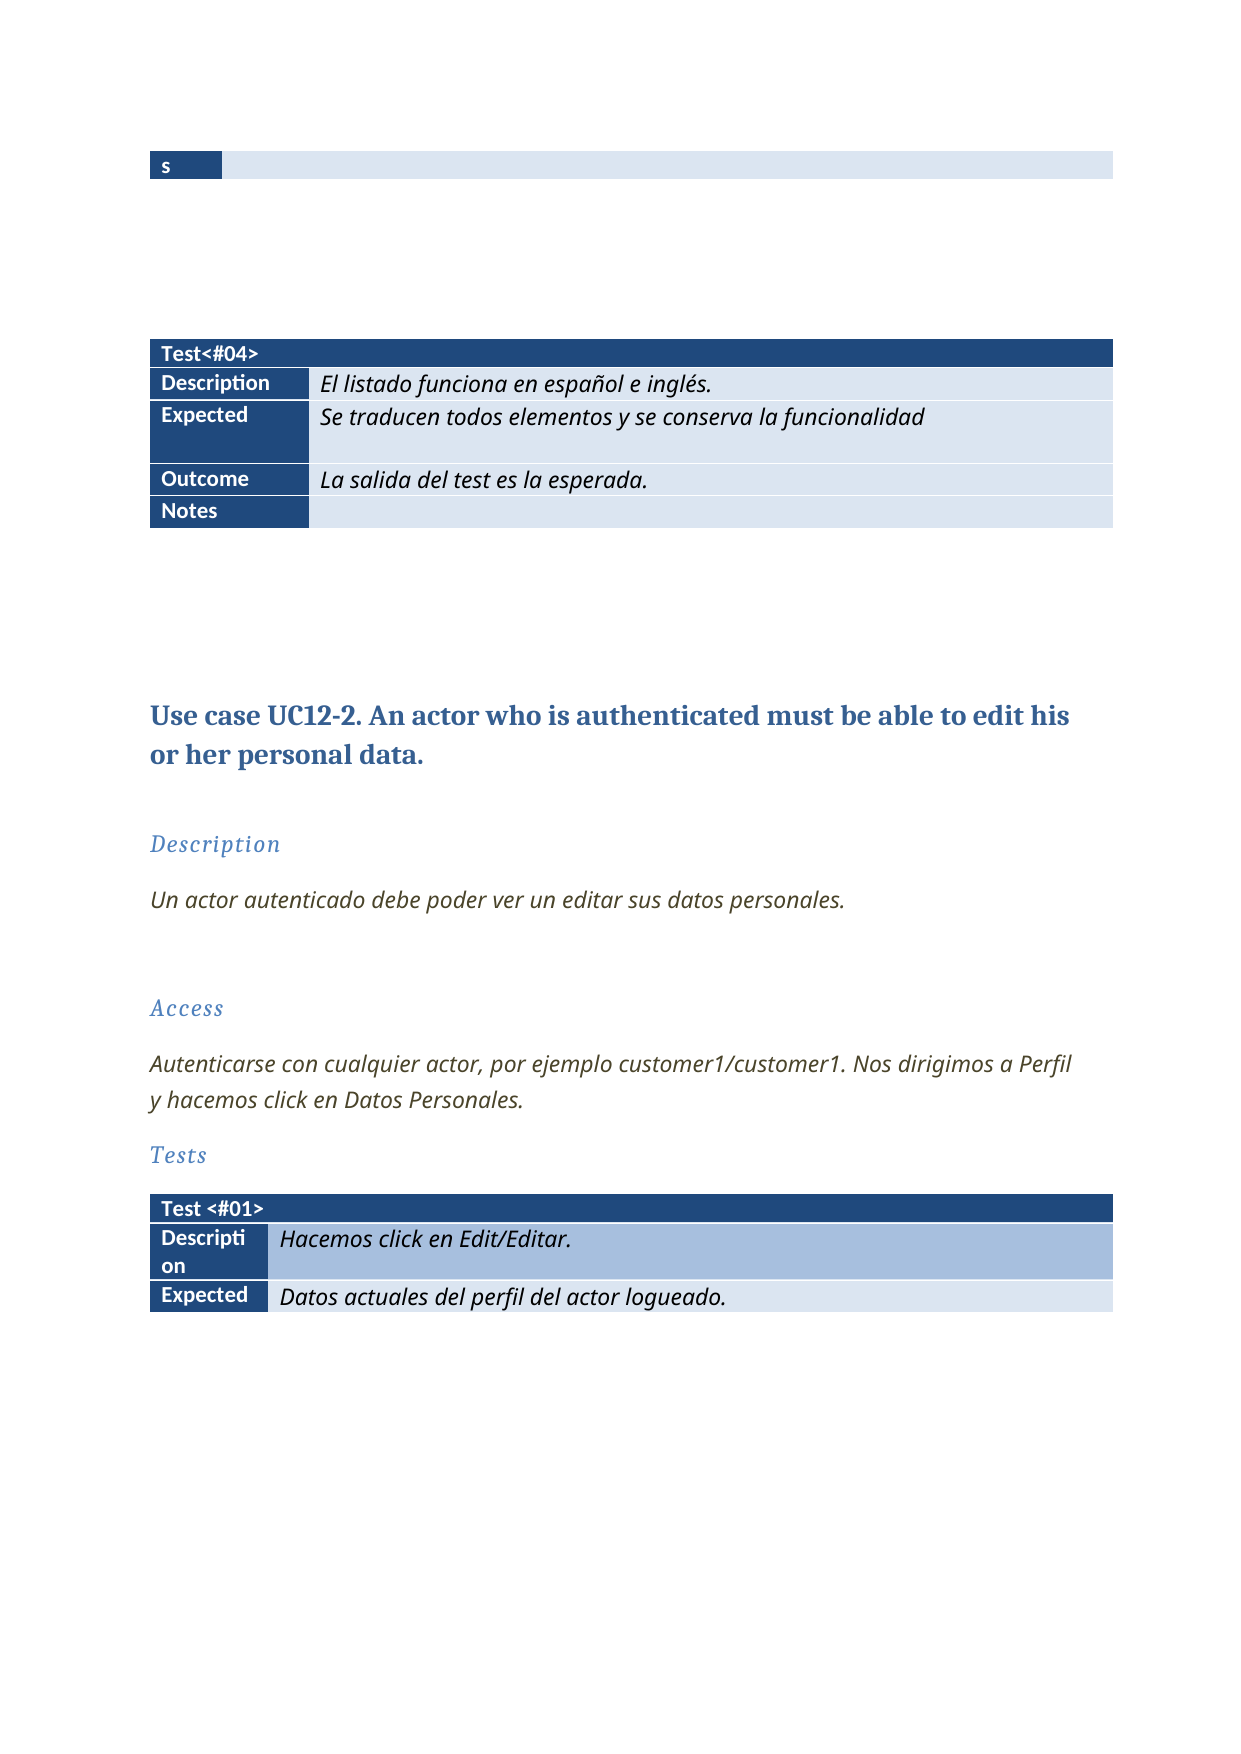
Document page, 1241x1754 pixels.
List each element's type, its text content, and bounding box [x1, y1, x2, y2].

subtitle Un actor autenticado debe poder ver un editar sus datos personales. [150, 884, 1090, 915]
table_cell Notes [150, 496, 309, 528]
table_cell Expected [150, 401, 309, 463]
text Autenticarse con cualquier actor, por ejemplo customer1/customer1. Nos dirigimos a Perfil y hacemos click en Datos Personales. [150, 1048, 1090, 1115]
table_cell Datos actuales del perfil del actor logueado. [268, 1281, 1113, 1312]
subtitle Access [150, 994, 1090, 1023]
table_cell [309, 496, 1113, 528]
table_cell La salida del test es la esperada. [309, 464, 1113, 495]
subtitle Description [150, 830, 1090, 859]
table_cell Description [150, 368, 309, 399]
subtitle Tests [150, 1141, 1090, 1169]
table_cell Notes [150, 151, 222, 179]
table_cell El listado funciona en español e inglés. [309, 368, 1113, 399]
table_cell Se traducen todos elementos y se conserva la funcionalidad [309, 401, 1113, 463]
table_cell Hacemos click en Edit/Editar. [268, 1224, 1113, 1279]
table_cell [222, 151, 1113, 179]
table_cell Description [150, 1224, 268, 1279]
table_header Test <#01> [150, 1194, 1113, 1222]
table_cell Outcome [150, 464, 309, 495]
table_header Test<#04> [150, 339, 1113, 367]
table_cell Expected [150, 1281, 268, 1312]
text Use case UC12-2. An actor who is authenticated must be able to edit his or her personal data. [150, 699, 1090, 771]
